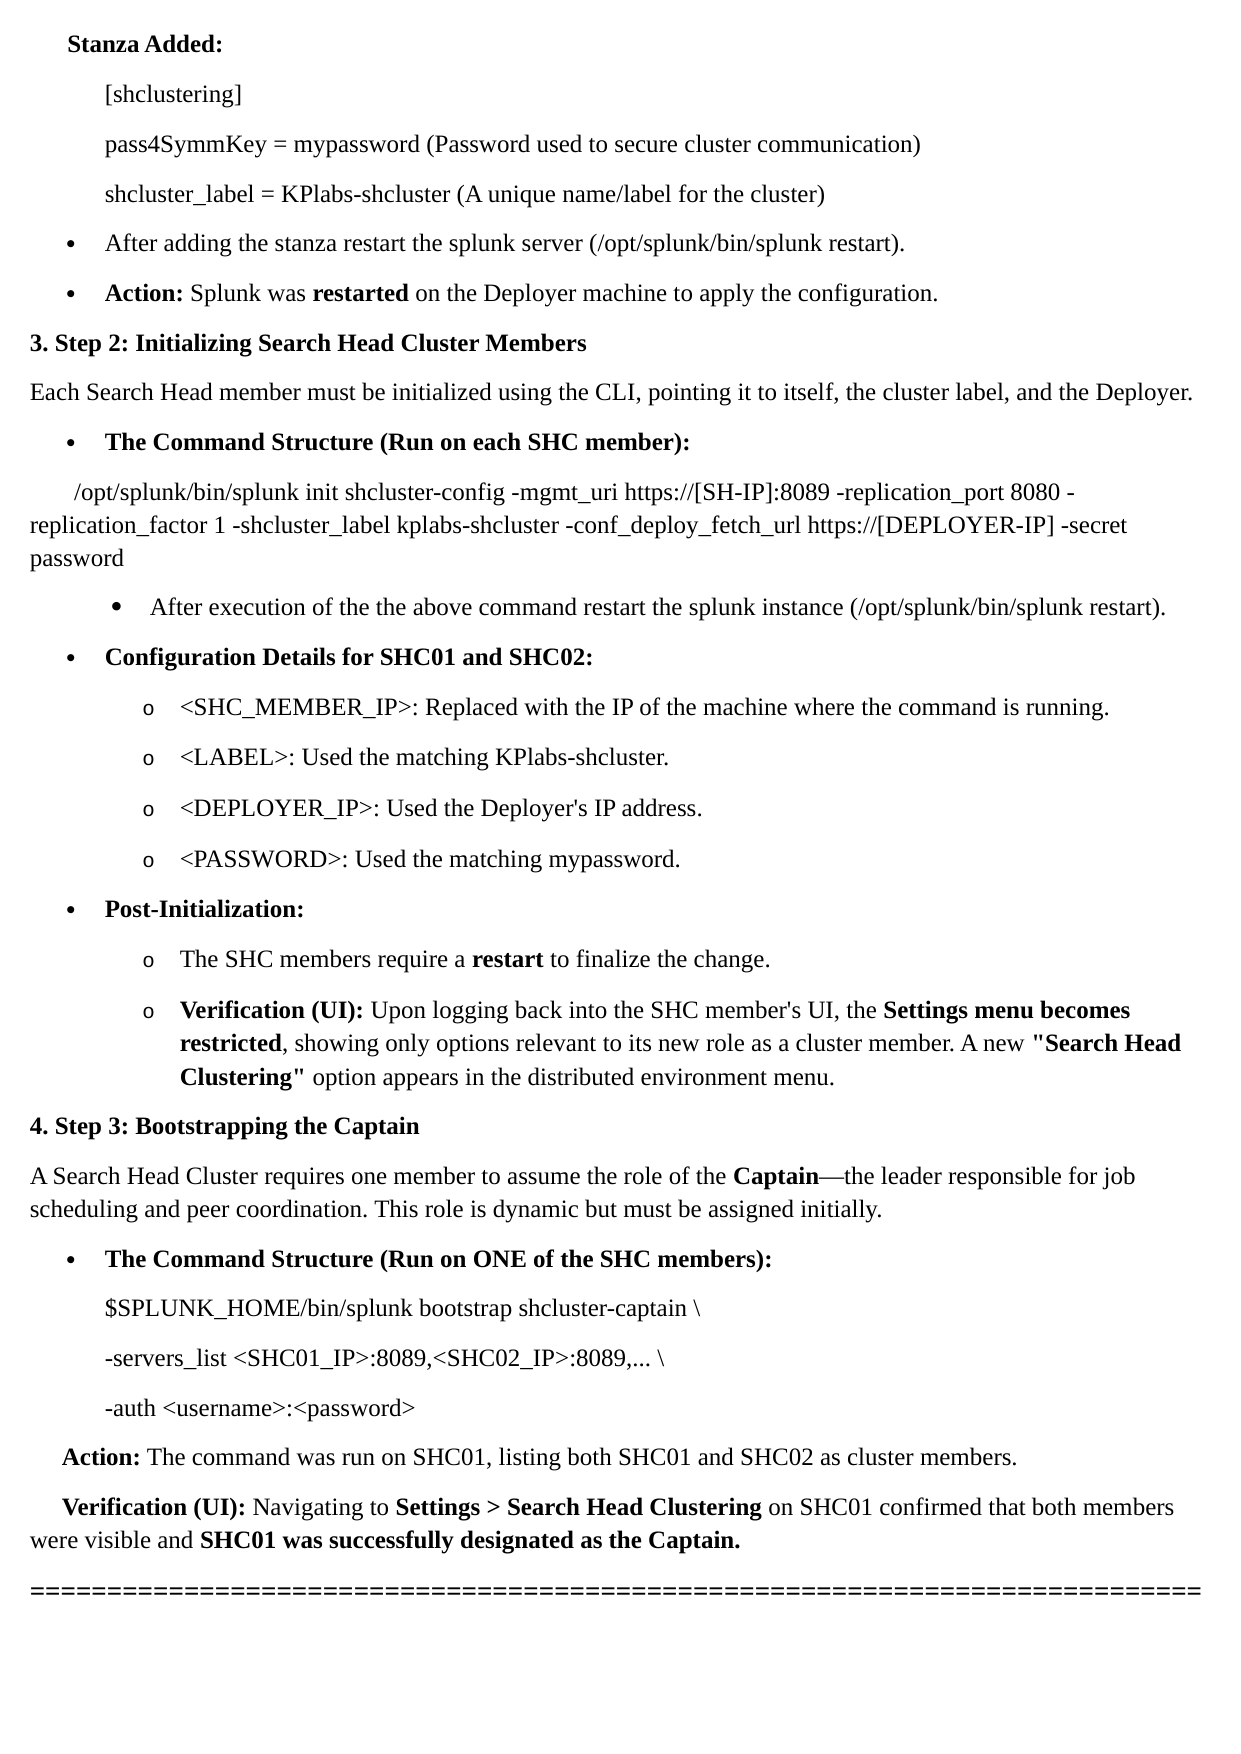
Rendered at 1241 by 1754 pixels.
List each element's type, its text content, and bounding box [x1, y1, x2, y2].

list <DEPLOYER_IP>: Used the Deployer's IP address. [142, 793, 1211, 823]
text Each Search Head member must be initialized using the CLI, pointing it to itself, the cluster label, and the Deployer. [29, 377, 1211, 406]
text $SPLUNK_HOME/bin/splunk bootstrap shcluster-captain \ [104, 1293, 1211, 1322]
text -auth <username>:<password> [104, 1393, 1211, 1421]
list After adding the stanza restart the splunk server (/opt/splunk/bin/splunk restart). [67, 228, 1211, 257]
text 4. Step 3: Bootstrapping the Captain [29, 1111, 1211, 1140]
list <SHC_MEMBER_IP>: Replaced with the IP of the machine where the command is running. [142, 692, 1211, 721]
text shcluster_label = KPlabs-shcluster (A unique name/label for the cluster) [29, 179, 1211, 207]
list After execution of the the above command restart the splunk instance (/opt/splunk/bin/splunk restart). [112, 592, 1211, 621]
text ============================================================================ [29, 1575, 1211, 1606]
list Verification (UI): Upon logging back into the SHC member's UI, the Settings menu becomes restricted, showing only options relevant to its new role as a cluster member. A new "Search Head Clustering" option appears in the distributed environment menu. [142, 995, 1211, 1090]
list Configuration Details for SHC01 and SHC02: [67, 642, 1211, 671]
text Stanza Added: [67, 29, 1211, 58]
list The Command Structure (Run on each SHC member): [67, 427, 1211, 456]
text A Search Head Cluster requires one member to assume the role of the Captain—the leader responsible for job scheduling and peer coordination. This role is dynamic but must be assigned initially. [29, 1161, 1211, 1223]
text -servers_list <SHC01_IP>:8089,<SHC02_IP>:8089,... \ [104, 1343, 1211, 1372]
text  Action: The command was run on SHC01, listing both SHC01 and SHC02 as cluster members. [29, 1442, 1211, 1471]
list <PASSWORD>: Used the matching mypassword. [142, 844, 1211, 873]
list <LABEL>: Used the matching KPlabs-shcluster. [142, 742, 1211, 772]
text [shclustering] [29, 79, 1211, 108]
list Action: Splunk was restarted on the Deployer machine to apply the configuration. [67, 278, 1211, 307]
list The Command Structure (Run on ONE of the SHC members): [67, 1244, 1211, 1272]
list The SHC members require a restart to finalize the change. [142, 944, 1211, 974]
text /opt/splunk/bin/splunk init shcluster-config -mgmt_uri https://[SH-IP]:8089 -replication_port 8080 -replication_factor 1 -shcluster_label kplabs-shcluster -conf_deploy_fetch_url https://[DEPLOYER-IP] -secret password [29, 477, 1211, 572]
list Post-Initialization: [67, 894, 1211, 923]
text 3. Step 2: Initializing Search Head Cluster Members [29, 328, 1211, 356]
text  Verification (UI): Navigating to Settings > Search Head Clustering on SHC01 confirmed that both members were visible and SHC01 was successfully designated as the Captain. [29, 1492, 1211, 1554]
text pass4SymmKey = mypassword (Password used to secure cluster communication) [29, 129, 1211, 158]
